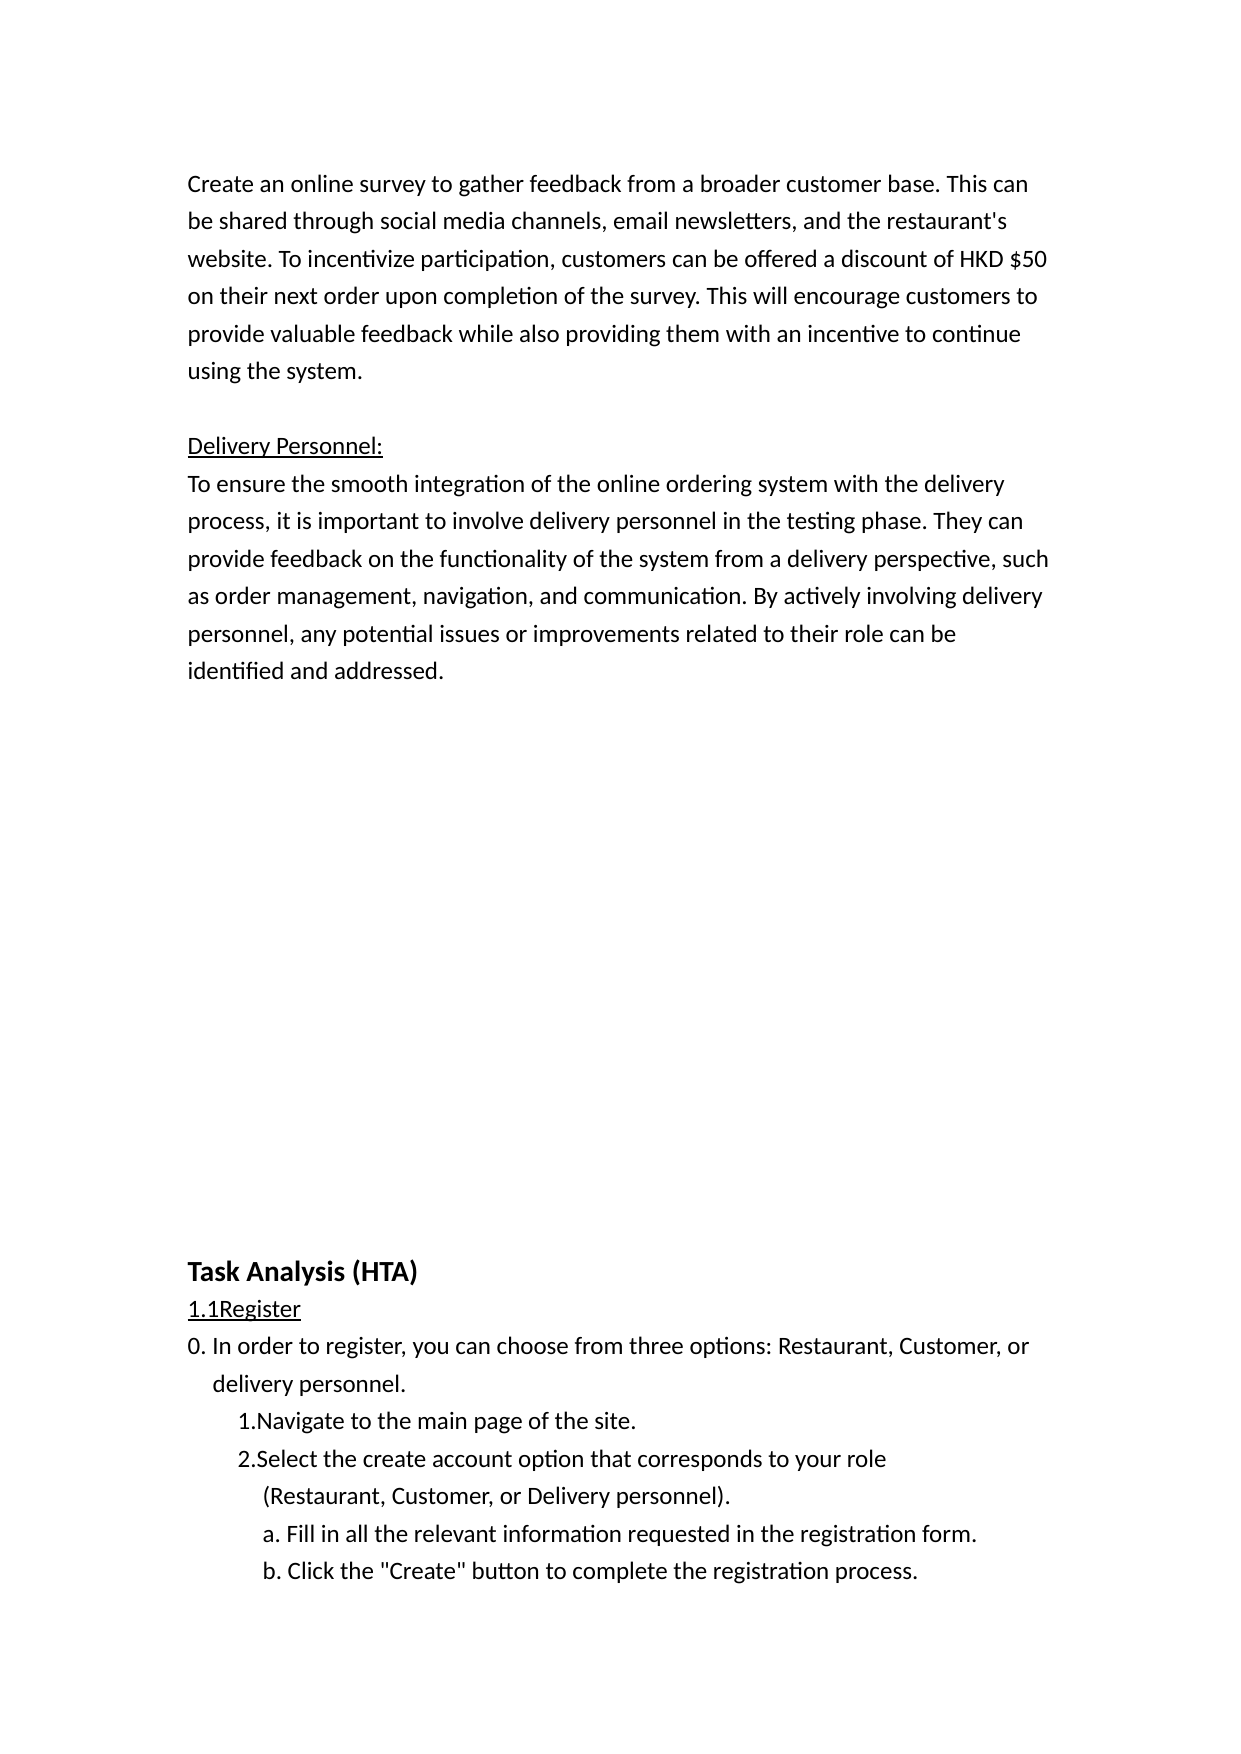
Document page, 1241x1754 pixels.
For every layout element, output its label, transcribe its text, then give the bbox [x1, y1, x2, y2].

text Delivery Personnel: [187, 427, 1053, 464]
text (Restaurant, Customer, or Delivery personnel). [200, 1477, 1053, 1514]
text To ensure the smooth integration of the online ordering system with the delivery process, it is important to involve delivery personnel in the testing phase. They can provide feedback on the functionality of the system from a delivery perspective, such as order management, navigation, and communication. By actively involving delivery personnel, any potential issues or improvements related to their role can be identified and addressed. [187, 464, 1053, 689]
text a. Fill in all the relevant information requested in the registration form. [187, 1514, 1053, 1552]
text 2.Select the create account option that corresponds to your role [200, 1439, 1053, 1477]
text Create an online survey to gather feedback from a broader customer base. This can be shared through social media channels, email newsletters, and the restaurant's website. To incentivize participation, customers can be offered a discount of HKD $50 on their next order upon completion of the survey. This will encourage customers to provide valuable feedback while also providing them with an incentive to continue using the system. [187, 164, 1053, 389]
text 1.Navigate to the main page of the site. [200, 1402, 1053, 1439]
text 1.1Register [187, 1289, 1053, 1327]
text Task Analysis (HTA) [187, 1252, 1053, 1289]
text 0. In order to register, you can choose from three options: Restaurant, Customer, or delivery personnel. [187, 1327, 1053, 1402]
text b. Click the "Create" button to complete the registration process. [187, 1552, 1053, 1589]
